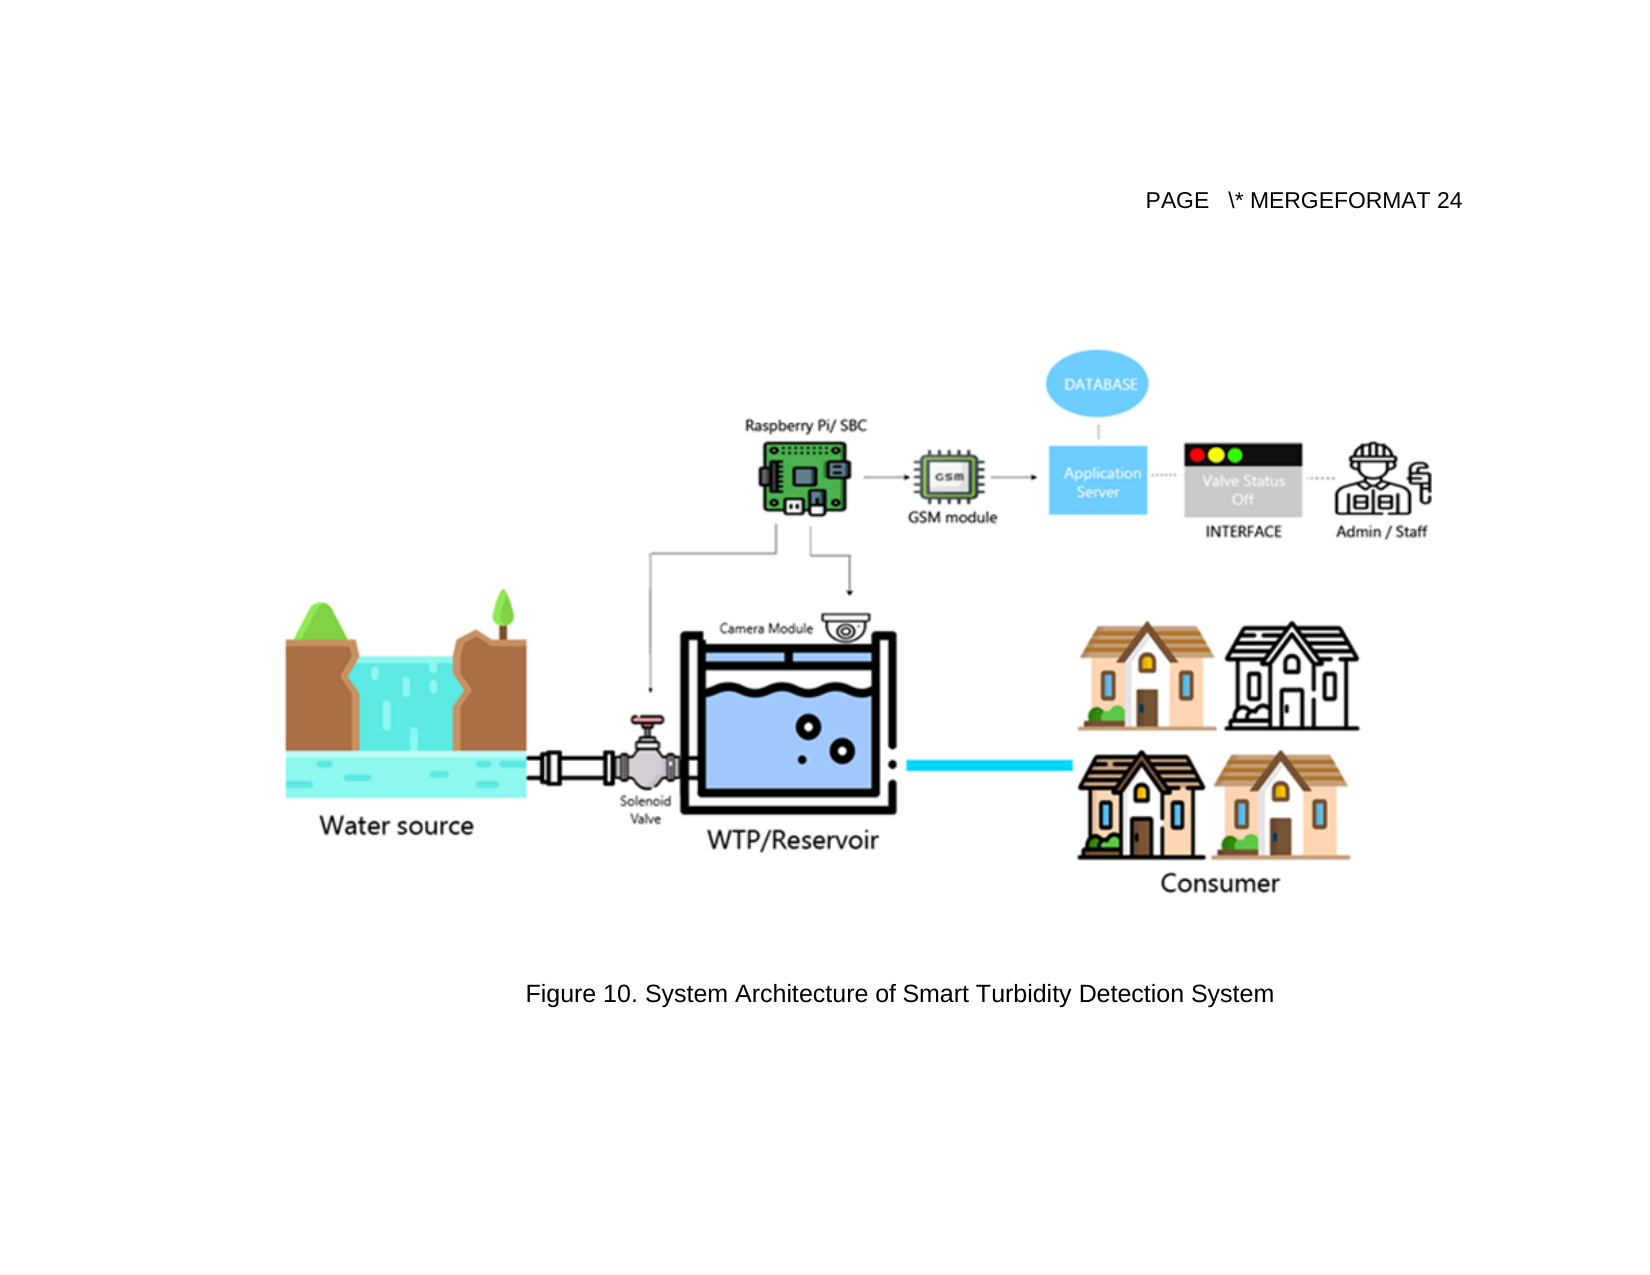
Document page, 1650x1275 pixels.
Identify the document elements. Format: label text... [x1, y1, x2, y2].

picture [266, 327, 1459, 953]
text Figure 10. System Architecture of Smart Turbidity Detection System [262, 979, 1462, 1008]
